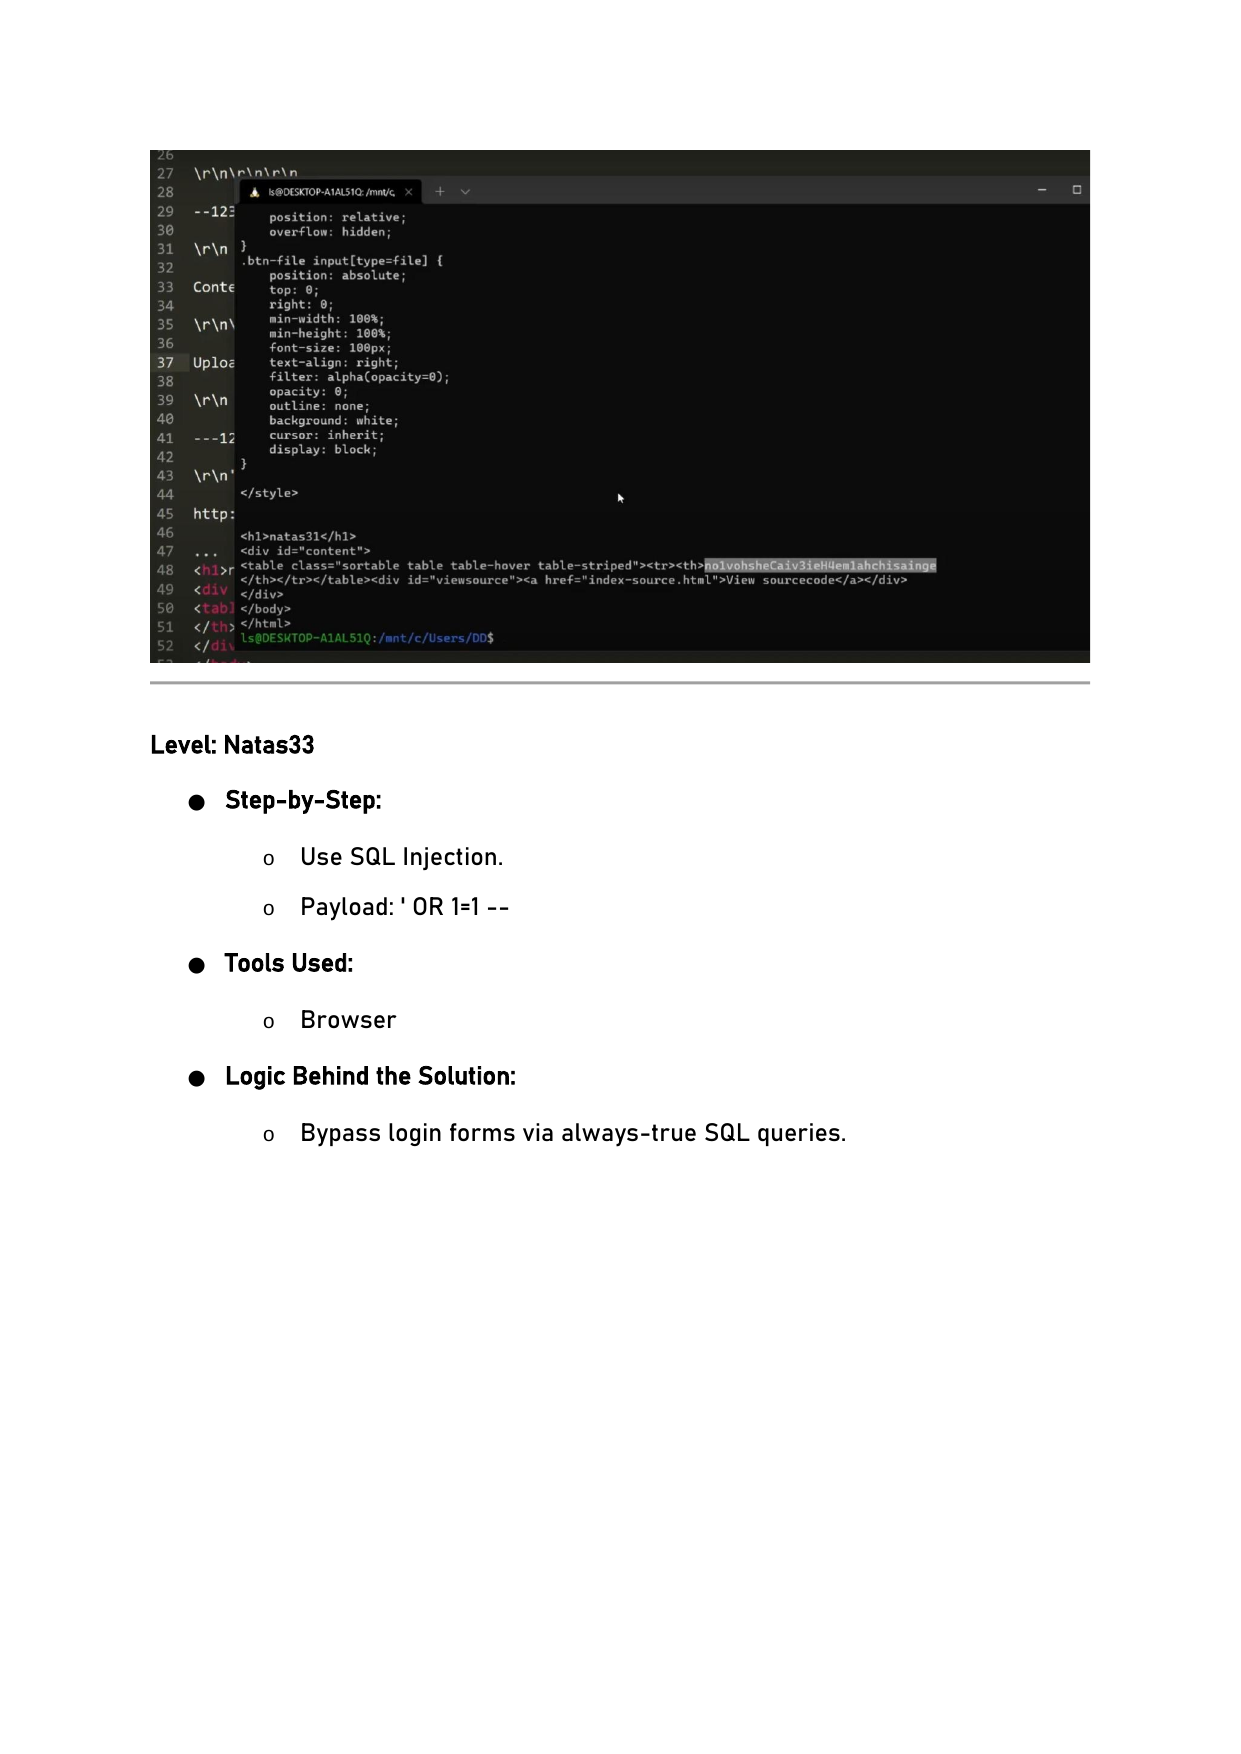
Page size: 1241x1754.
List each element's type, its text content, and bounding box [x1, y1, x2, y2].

list Step-by-Step: [187, 777, 1090, 820]
list Use SQL Injection. [262, 840, 1090, 871]
list Browser [262, 1003, 1090, 1034]
text Level: Natas33 [150, 728, 1090, 758]
list Bypass login forms via always-true SQL queries. [262, 1116, 1090, 1147]
list Logic Behind the Solution: [187, 1053, 1090, 1096]
list Tools Used: [187, 940, 1090, 983]
picture [150, 150, 1091, 663]
list Payload: ' OR 1=1 -- [262, 890, 1090, 921]
